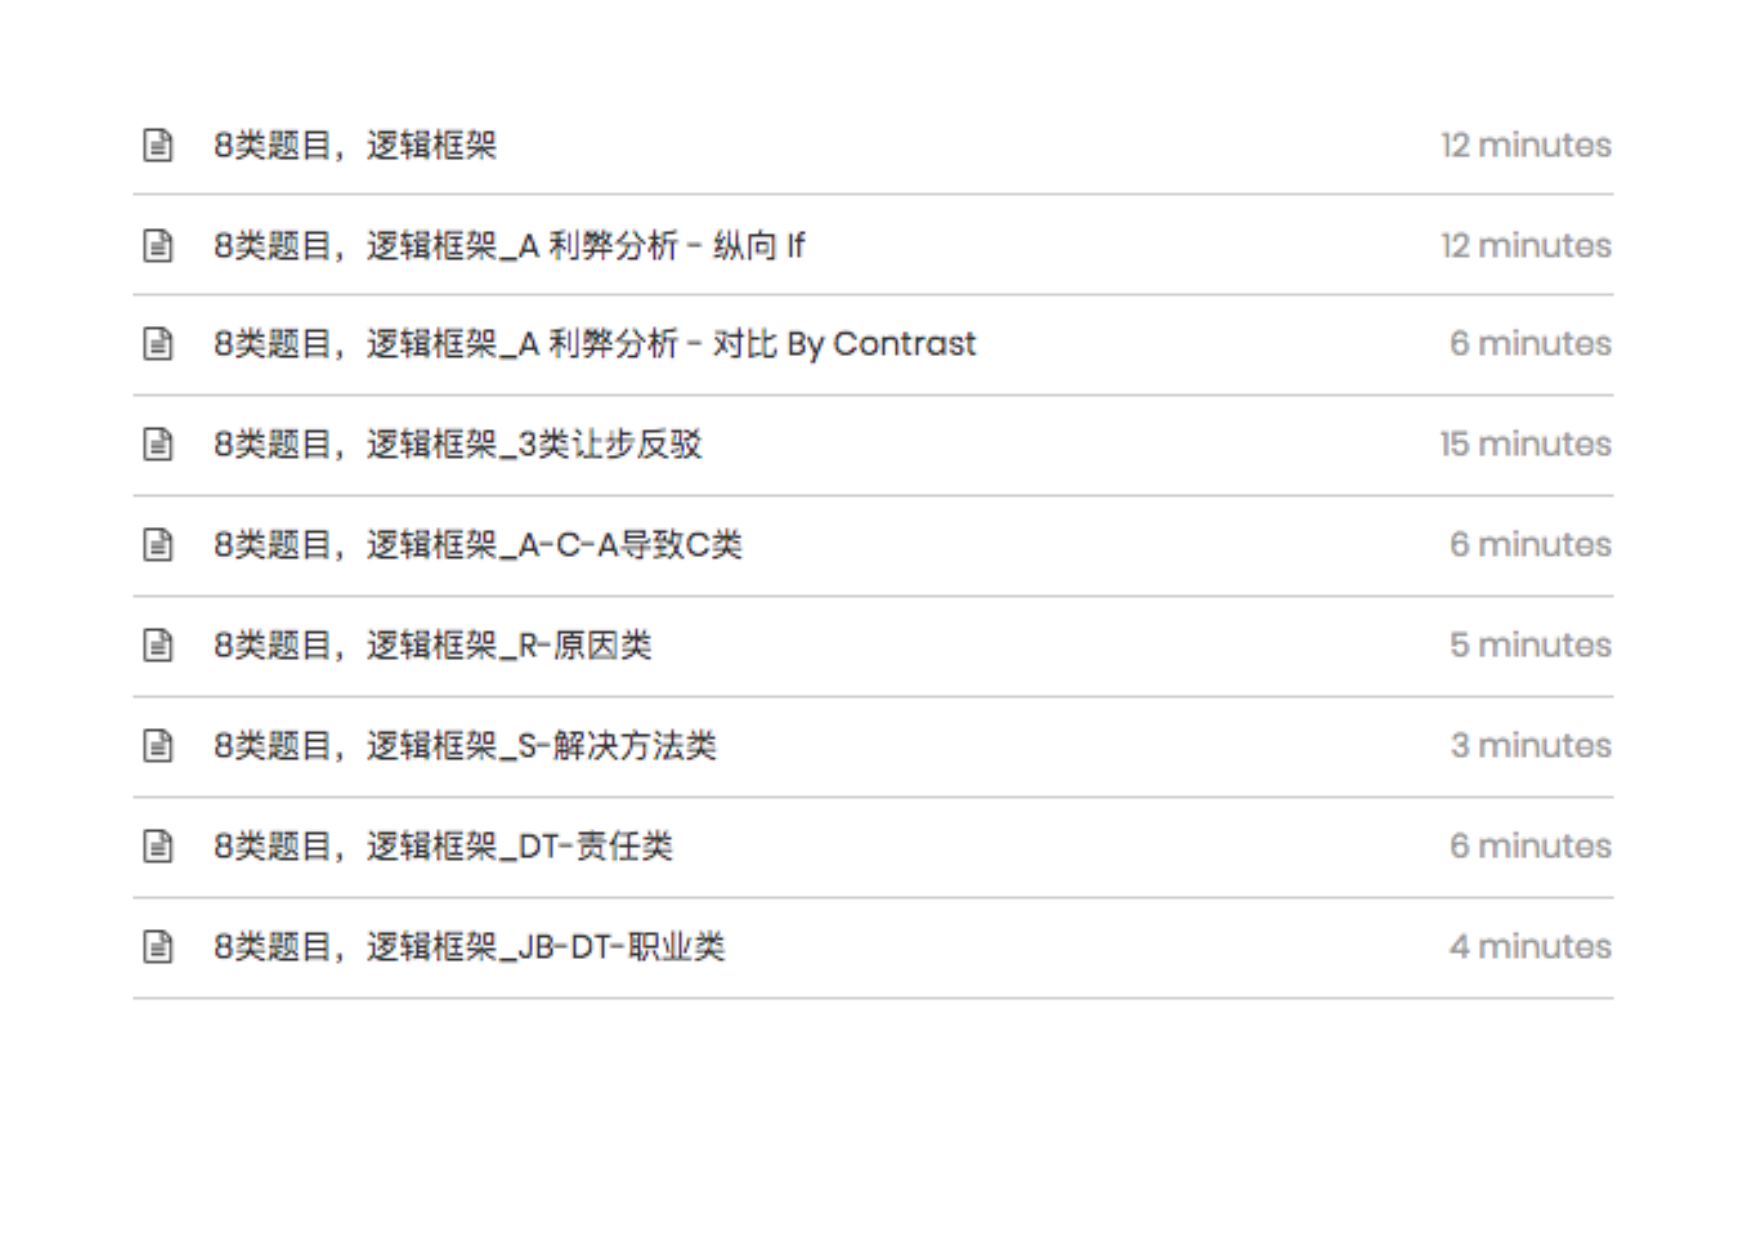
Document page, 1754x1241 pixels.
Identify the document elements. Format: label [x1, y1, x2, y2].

picture [121, 107, 1633, 1008]
